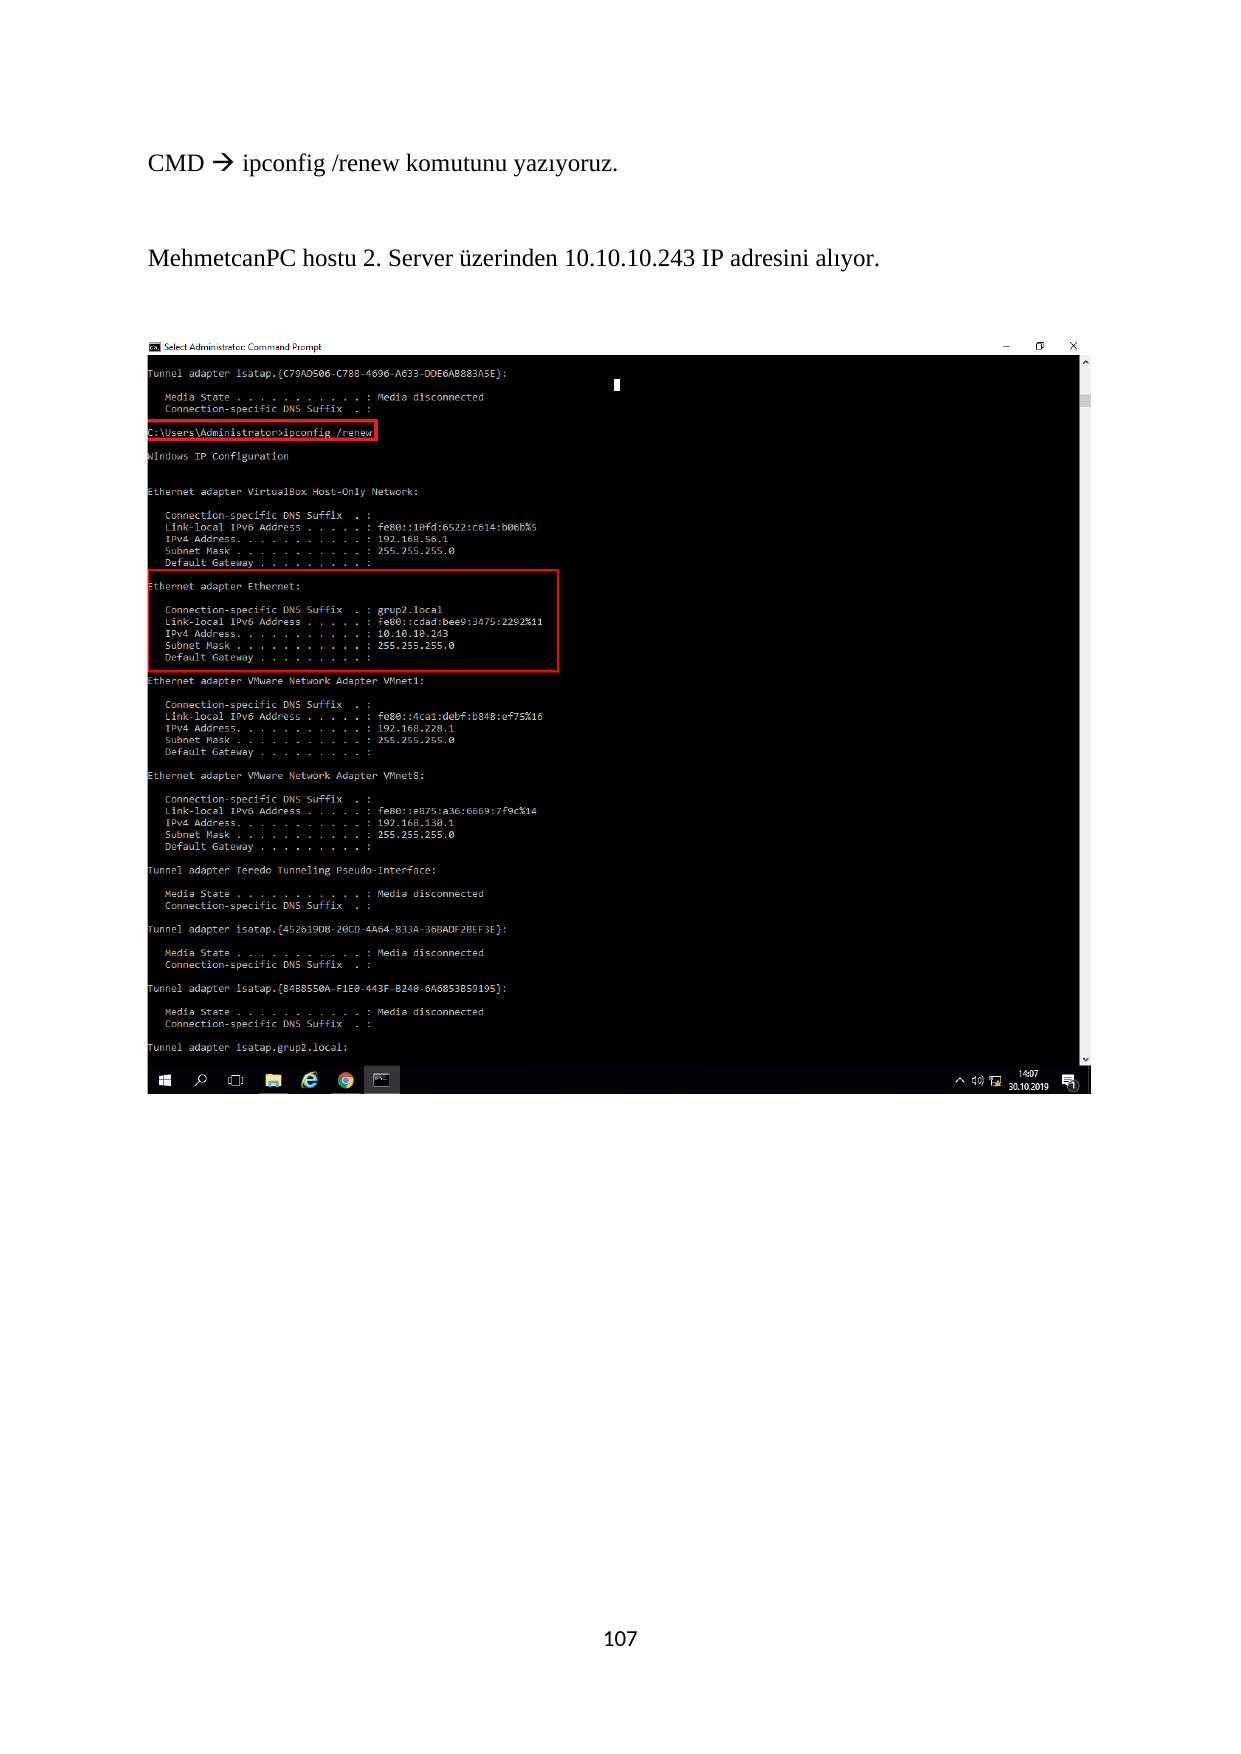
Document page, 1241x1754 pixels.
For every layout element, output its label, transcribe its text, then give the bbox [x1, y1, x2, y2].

text MehmetcanPC hostu 2. Server üzerinden 10.10.10.243 IP adresini alıyor. [148, 243, 1093, 272]
text CMD ipconfig /renew komutunu yazıyoruz. [148, 148, 1093, 176]
picture [147, 338, 1091, 1094]
